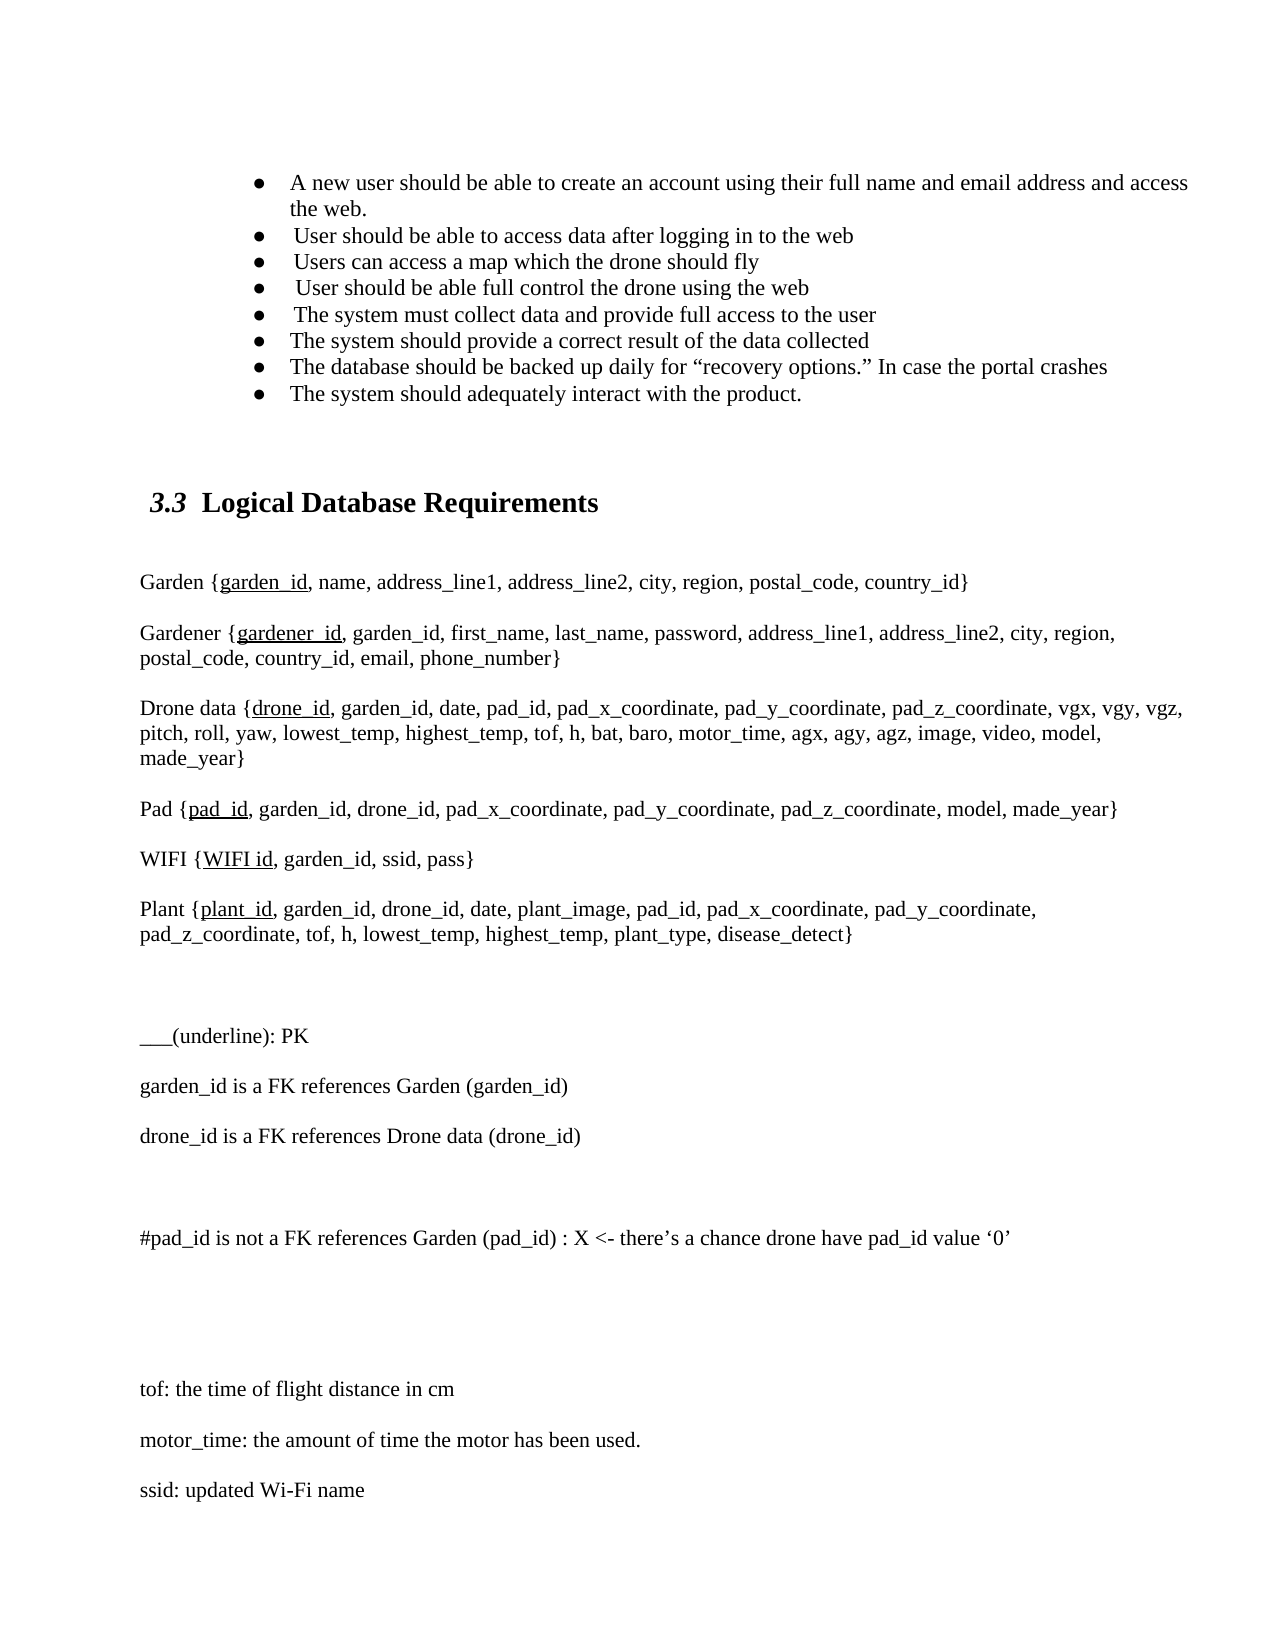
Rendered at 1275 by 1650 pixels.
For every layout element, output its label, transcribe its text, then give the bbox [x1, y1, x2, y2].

text drone_id is a FK references Drone data (drone_id) [139, 1123, 1194, 1148]
text Gardener {gardener_id, garden_id, first_name, last_name, password, address_line1, address_line2, city, region, postal_code, country_id, email, phone_number} [139, 619, 1194, 670]
list Users can access a map which the drone should fly [252, 248, 1194, 274]
list Logical Database Requirements [150, 486, 1194, 519]
text Plant {plant_id, garden_id, drone_id, date, plant_image, pad_id, pad_x_coordinate, pad_y_coordinate, pad_z_coordinate, tof, h, lowest_temp, highest_temp, plant_type, disease_detect} [139, 896, 1194, 946]
text Pad {pad_id, garden_id, drone_id, pad_x_coordinate, pad_y_coordinate, pad_z_coordinate, model, made_year} [139, 796, 1194, 821]
text WIFI {WIFI id, garden_id, ssid, pass} [139, 846, 1194, 871]
list The system should adequately interact with the product. [252, 380, 1194, 406]
text Drone data {drone_id, garden_id, date, pad_id, pad_x_coordinate, pad_y_coordinate, pad_z_coordinate, vgx, vgy, vgz, pitch, roll, yaw, lowest_temp, highest_temp, tof, h, bat, baro, motor_time, agx, agy, agz, image, video, model, made_year} [139, 695, 1194, 771]
list The system must collect data and provide full access to the user [252, 301, 1194, 327]
text garden_id is a FK references Garden (garden_id) [139, 1073, 1194, 1098]
list The database should be backed up daily for “recovery options.” In case the portal crashes [252, 353, 1194, 380]
list A new user should be able to create an account using their full name and email address and access the web. [252, 169, 1194, 222]
text ___(underline): PK [139, 1023, 1194, 1048]
list User should be able full control the drone using the web [252, 274, 1194, 301]
list The system should provide a correct result of the data collected [252, 327, 1194, 353]
text ssid: updated Wi-Fi name [139, 1477, 1194, 1502]
text #pad_id is not a FK references Garden (pad_id) : X <- there’s a chance drone have pad_id value ‘0’ [139, 1225, 1194, 1250]
text motor_time: the amount of time the motor has been used. [139, 1427, 1194, 1452]
text tof: the time of flight distance in cm [139, 1376, 1194, 1402]
list User should be able to access data after logging in to the web [252, 222, 1194, 248]
text Garden {garden_id, name, address_line1, address_line2, city, region, postal_code, country_id} [139, 569, 1194, 594]
